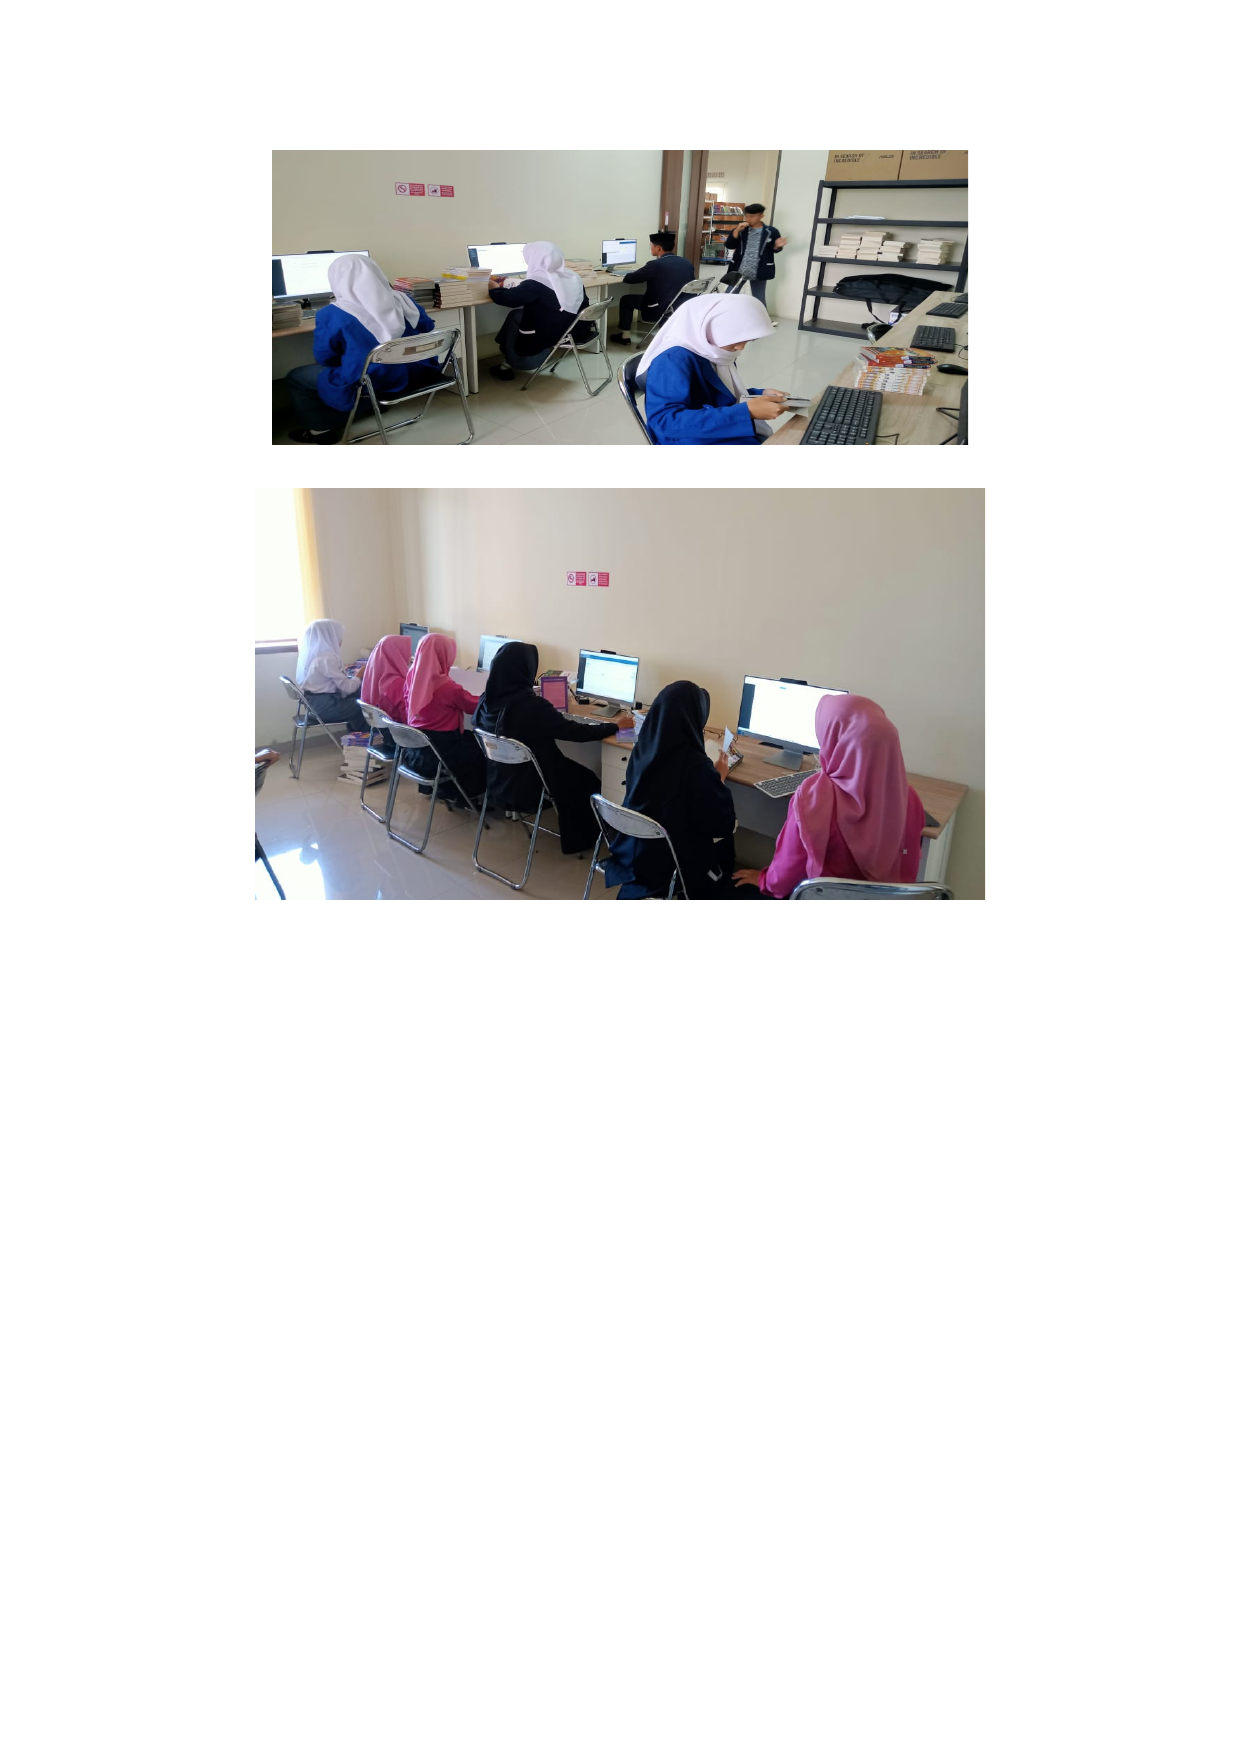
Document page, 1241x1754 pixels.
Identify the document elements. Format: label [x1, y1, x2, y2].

picture [272, 150, 969, 445]
picture [255, 488, 986, 900]
